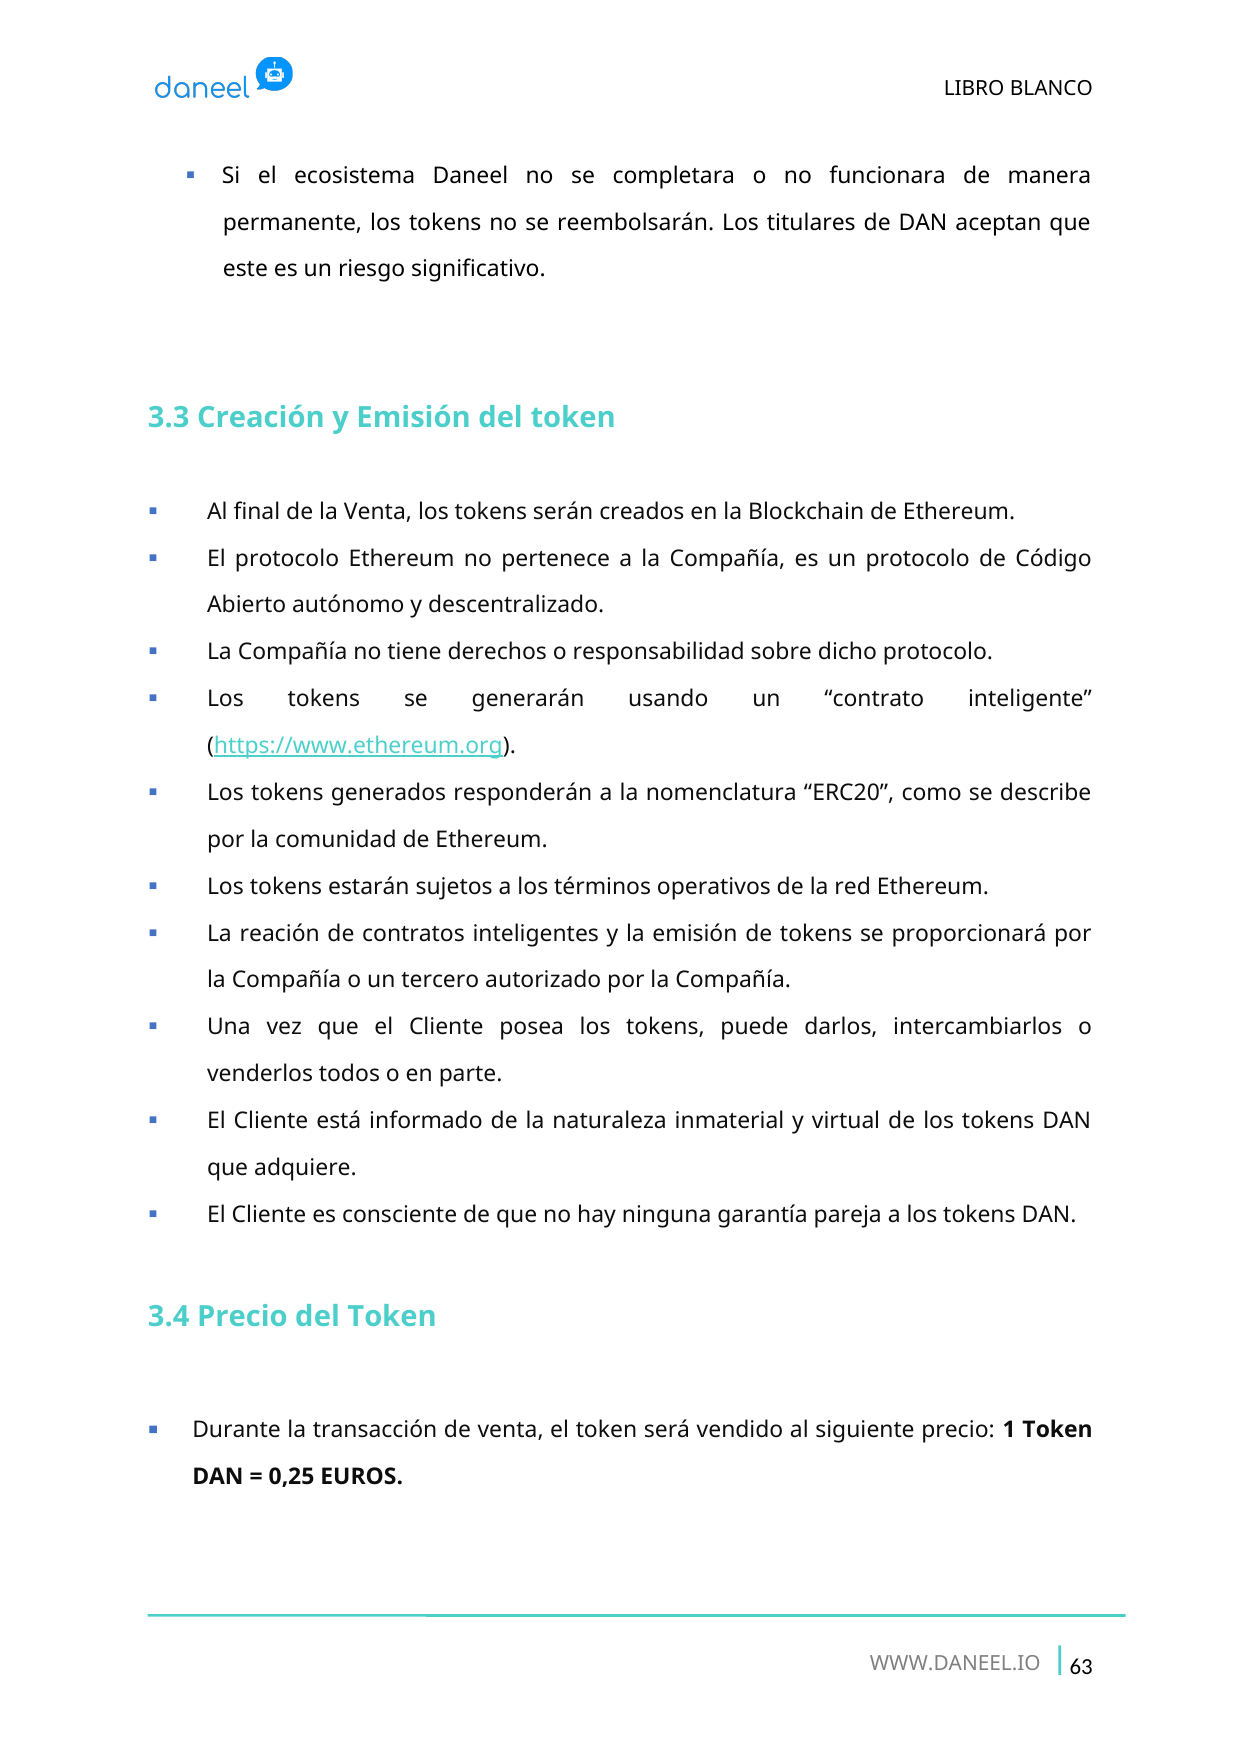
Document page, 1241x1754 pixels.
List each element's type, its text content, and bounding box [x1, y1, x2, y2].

picture [155, 57, 293, 98]
list Si el ecosistema Daneel no se completara o no funcionara de manera permanente, los tokens no se reembolsarán. Los titulares de DAN aceptan que este es un riesgo significativo. [185, 158, 1092, 283]
subtitle 3.3 Creación y Emisión del token [148, 396, 1092, 436]
list Los tokens generados responderán a la nomenclatura “ERC20”, como se describe por la comunidad de Ethereum. [148, 776, 1092, 854]
list Los tokens estarán sujetos a los términos operativos de la red Ethereum. [148, 870, 1092, 901]
list El protocolo Ethereum no pertenece a la Compañía, es un protocolo de Código Abierto autónomo y descentralizado. [148, 542, 1092, 620]
subtitle 3.4 Precio del Token [148, 1296, 1092, 1335]
list Durante la transacción de venta, el token será vendido al siguiente precio: 1 Token DAN = 0,25 EUROS. [148, 1413, 1092, 1491]
list La Compañía no tiene derechos o responsabilidad sobre dicho protocolo. [148, 635, 1092, 667]
list El Cliente está informado de la naturaleza inmaterial y virtual de los tokens DAN que adquiere. [148, 1104, 1092, 1182]
list Al final de la Venta, los tokens serán creados en la Blockchain de Ethereum. [148, 495, 1092, 526]
list Los tokens se generarán usando un “contrato inteligente” (https://www.ethereum.org). [148, 682, 1092, 760]
list El Cliente es consciente de que no hay ninguna garantía pareja a los tokens DAN. [148, 1198, 1092, 1229]
list La reación de contratos inteligentes y la emisión de tokens se proporcionará por la Compañía o un tercero autorizado por la Compañía. [148, 917, 1092, 995]
list Una vez que el Cliente posea los tokens, puede darlos, intercambiarlos o venderlos todos o en parte. [148, 1010, 1092, 1088]
